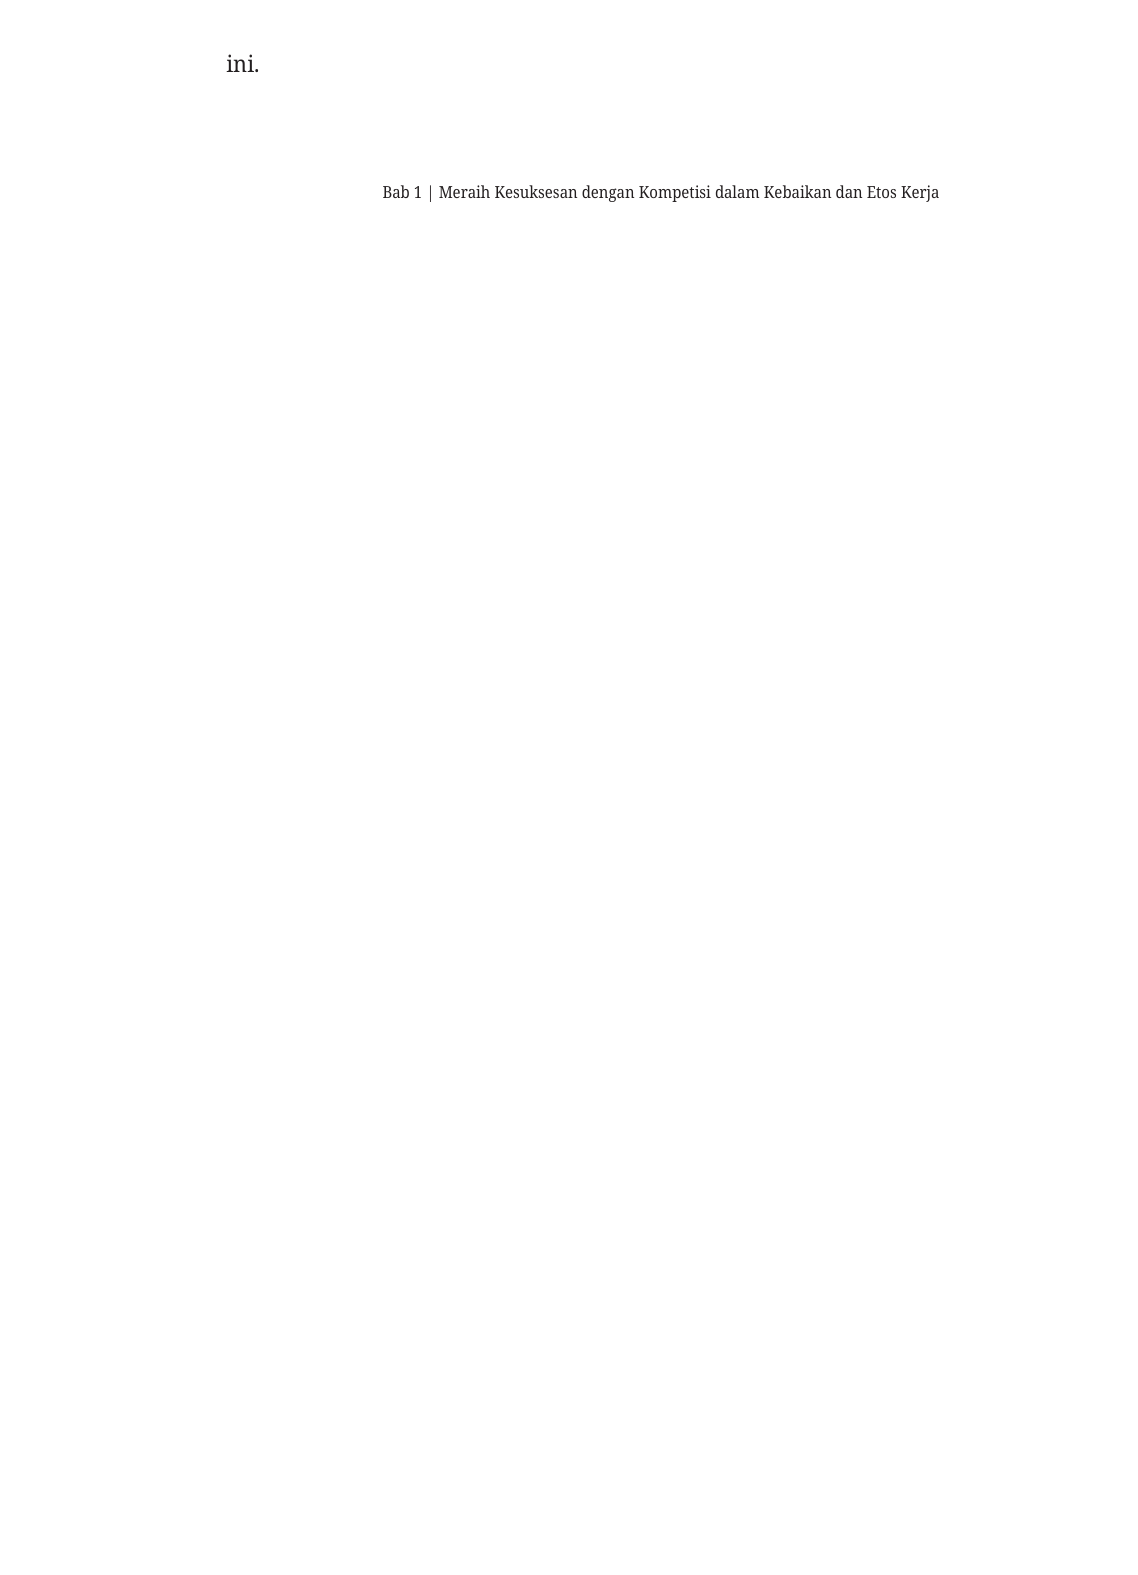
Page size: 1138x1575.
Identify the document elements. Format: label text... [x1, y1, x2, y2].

text Bab 1 | Meraih Kesuksesan dengan Kompetisi dalam Kebaikan dan Etos Kerja 17 [382, 171, 1117, 214]
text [226, 48, 941, 79]
